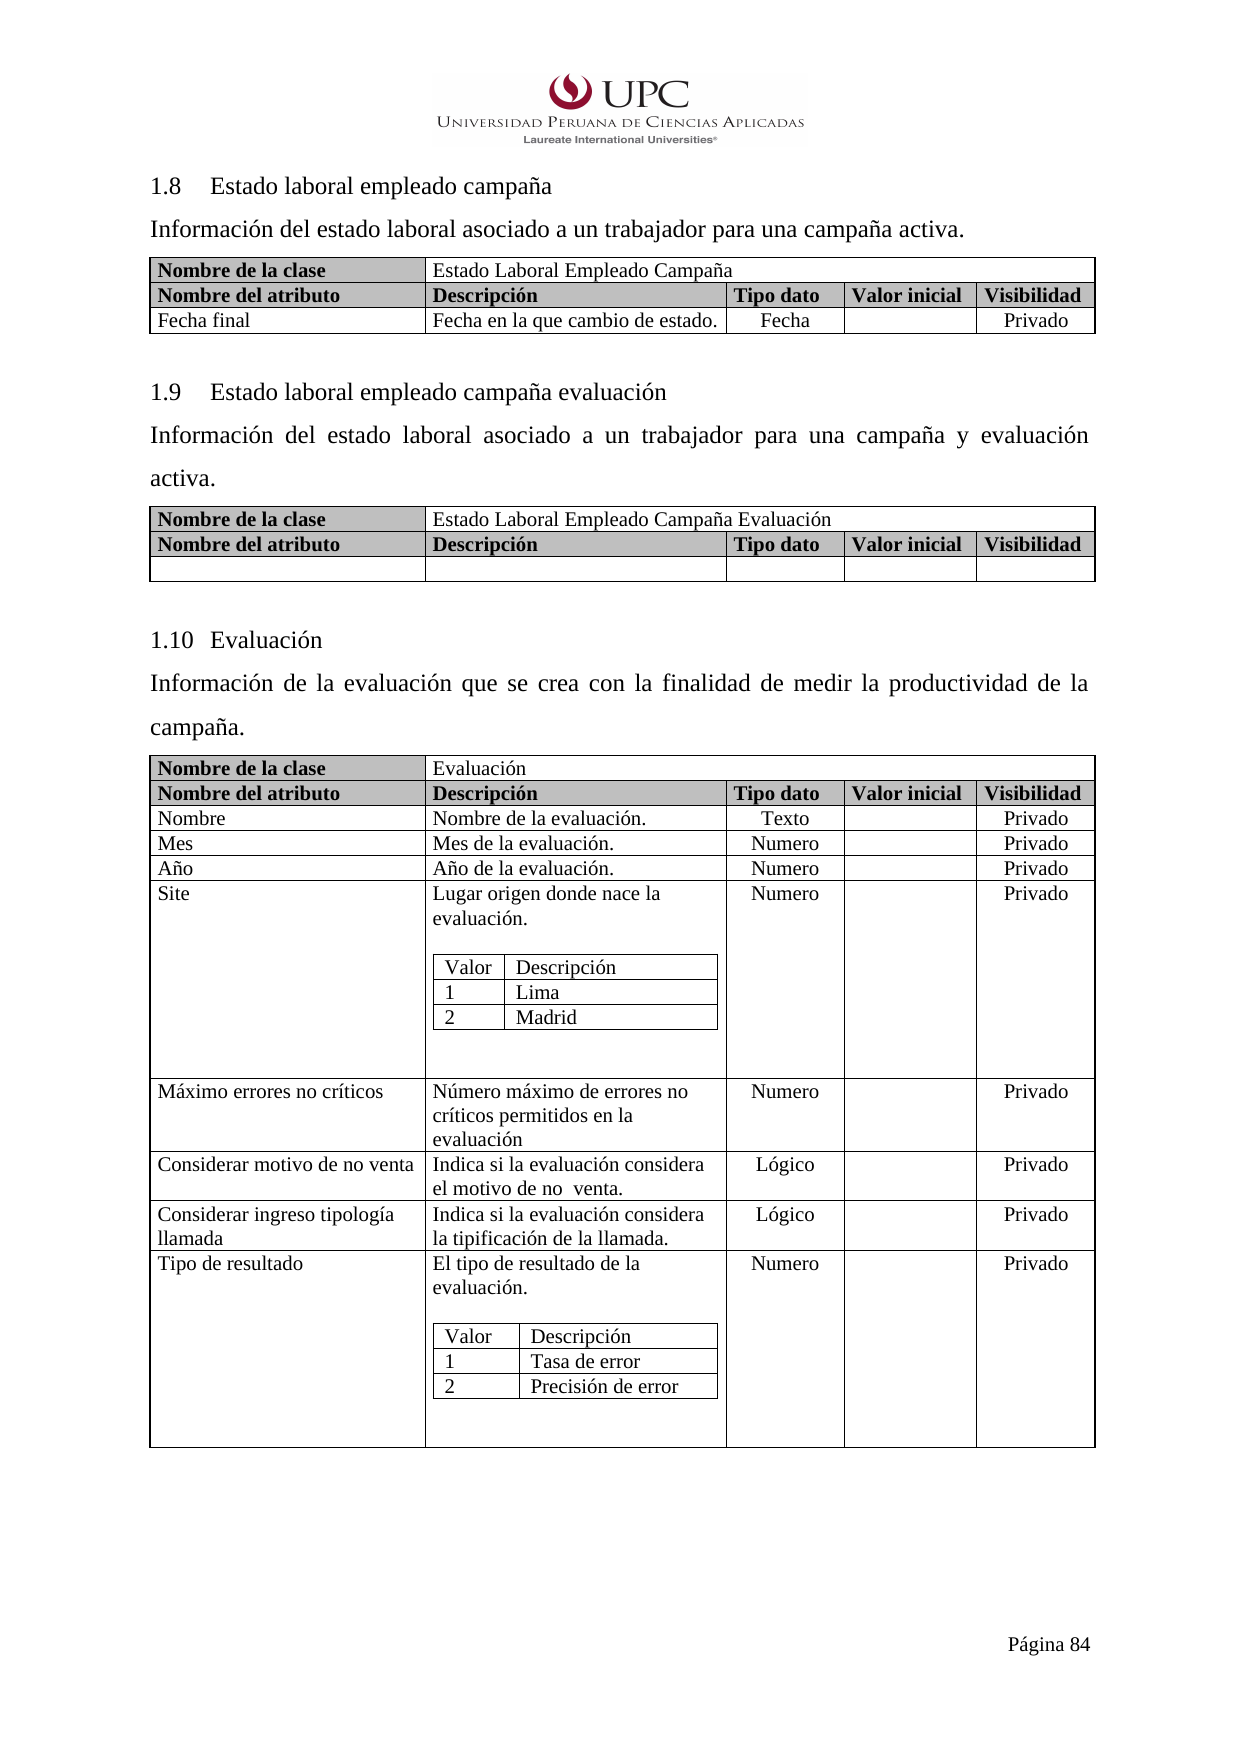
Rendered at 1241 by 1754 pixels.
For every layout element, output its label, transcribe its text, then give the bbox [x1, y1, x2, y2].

table_cell Tipo dato [727, 781, 844, 805]
table_cell Fecha [727, 308, 844, 332]
table_cell [151, 557, 425, 581]
table_cell [845, 308, 976, 332]
table_cell [845, 1251, 976, 1447]
table_cell Considerar motivo de no venta [151, 1152, 425, 1200]
table_cell Nombre del atributo [151, 532, 425, 556]
table_cell Descripción [426, 781, 726, 805]
table_cell Privado [977, 831, 1094, 855]
table_cell Descripción [426, 283, 726, 307]
table_cell Año [151, 856, 425, 880]
table_cell [845, 881, 976, 1078]
table_cell [845, 1152, 976, 1200]
table_header Nombre de la clase [151, 507, 425, 531]
table_cell Nombre [151, 806, 425, 830]
table_cell [845, 806, 976, 830]
table_cell Privado [977, 881, 1094, 1078]
table_cell Lugar origen donde nace la evaluación. [426, 881, 726, 1078]
table_cell Considerar ingreso tipología llamada [151, 1201, 425, 1249]
table_cell [845, 856, 976, 880]
table_cell Visibilidad [977, 532, 1094, 556]
table_header Estado Laboral Empleado Campaña Evaluación [426, 507, 1094, 531]
table_cell Privado [977, 856, 1094, 880]
picture [432, 73, 808, 147]
table_cell Numero [727, 1251, 844, 1447]
table_cell Tipo dato [727, 532, 844, 556]
table_cell Privado [977, 1201, 1094, 1249]
table_cell Año de la evaluación. [426, 856, 726, 880]
table_cell Numero [727, 1079, 844, 1151]
table_cell [845, 557, 976, 581]
list Estado laboral empleado campaña evaluación [150, 377, 1090, 405]
table_cell Fecha final [151, 308, 425, 332]
table_cell [426, 557, 726, 581]
table_header Nombre de la clase [151, 258, 425, 282]
table_cell Descripción [426, 532, 726, 556]
table_header Nombre de la clase [151, 756, 425, 780]
table_cell Privado [977, 806, 1094, 830]
table_cell Nombre del atributo [151, 781, 425, 805]
table_cell Máximo errores no críticos [151, 1079, 425, 1151]
table_cell Mes [151, 831, 425, 855]
table_cell Indica si la evaluación considera la tipificación de la llamada. [426, 1201, 726, 1249]
table_cell Numero [727, 831, 844, 855]
table_cell Valor inicial [845, 532, 976, 556]
table_cell Tipo de resultado [151, 1251, 425, 1447]
table_cell El tipo de resultado de la evaluación. [426, 1251, 726, 1447]
table_cell Site [151, 881, 425, 1078]
table_cell [845, 1079, 976, 1151]
table_cell Privado [977, 308, 1094, 332]
table_cell [727, 557, 844, 581]
table_cell Visibilidad [977, 781, 1094, 805]
text Información del estado laboral asociado a un trabajador para una campaña activa. [150, 214, 1090, 243]
table_cell Numero [727, 856, 844, 880]
table_cell Nombre del atributo [151, 283, 425, 307]
table_cell Valor inicial [845, 283, 976, 307]
table_cell Indica si la evaluación considera el motivo de no venta. [426, 1152, 726, 1200]
table_cell Numero [727, 881, 844, 1078]
text Información de la evaluación que se crea con la finalidad de medir la productividad de la campaña. [150, 668, 1090, 740]
table_cell Número máximo de errores no críticos permitidos en la evaluación [426, 1079, 726, 1151]
table_cell Fecha en la que cambio de estado. [426, 308, 726, 332]
table_cell Privado [977, 1152, 1094, 1200]
table_cell Privado [977, 1251, 1094, 1447]
table_cell Mes de la evaluación. [426, 831, 726, 855]
table_cell Nombre de la evaluación. [426, 806, 726, 830]
table_cell Lógico [727, 1152, 844, 1200]
table_cell [845, 831, 976, 855]
table_cell [977, 557, 1094, 581]
table_cell Lógico [727, 1201, 844, 1249]
table_cell Valor inicial [845, 781, 976, 805]
text Información del estado laboral asociado a un trabajador para una campaña y evaluación activa. [150, 420, 1090, 492]
table_header Evaluación [426, 756, 1094, 780]
list Evaluación [150, 625, 1090, 654]
list Estado laboral empleado campaña [150, 171, 1090, 199]
table_cell Texto [727, 806, 844, 830]
table_cell Privado [977, 1079, 1094, 1151]
table_cell [845, 1201, 976, 1249]
table_cell Tipo dato [727, 283, 844, 307]
table_cell Visibilidad [977, 283, 1094, 307]
table_header Estado Laboral Empleado Campaña [426, 258, 1094, 282]
